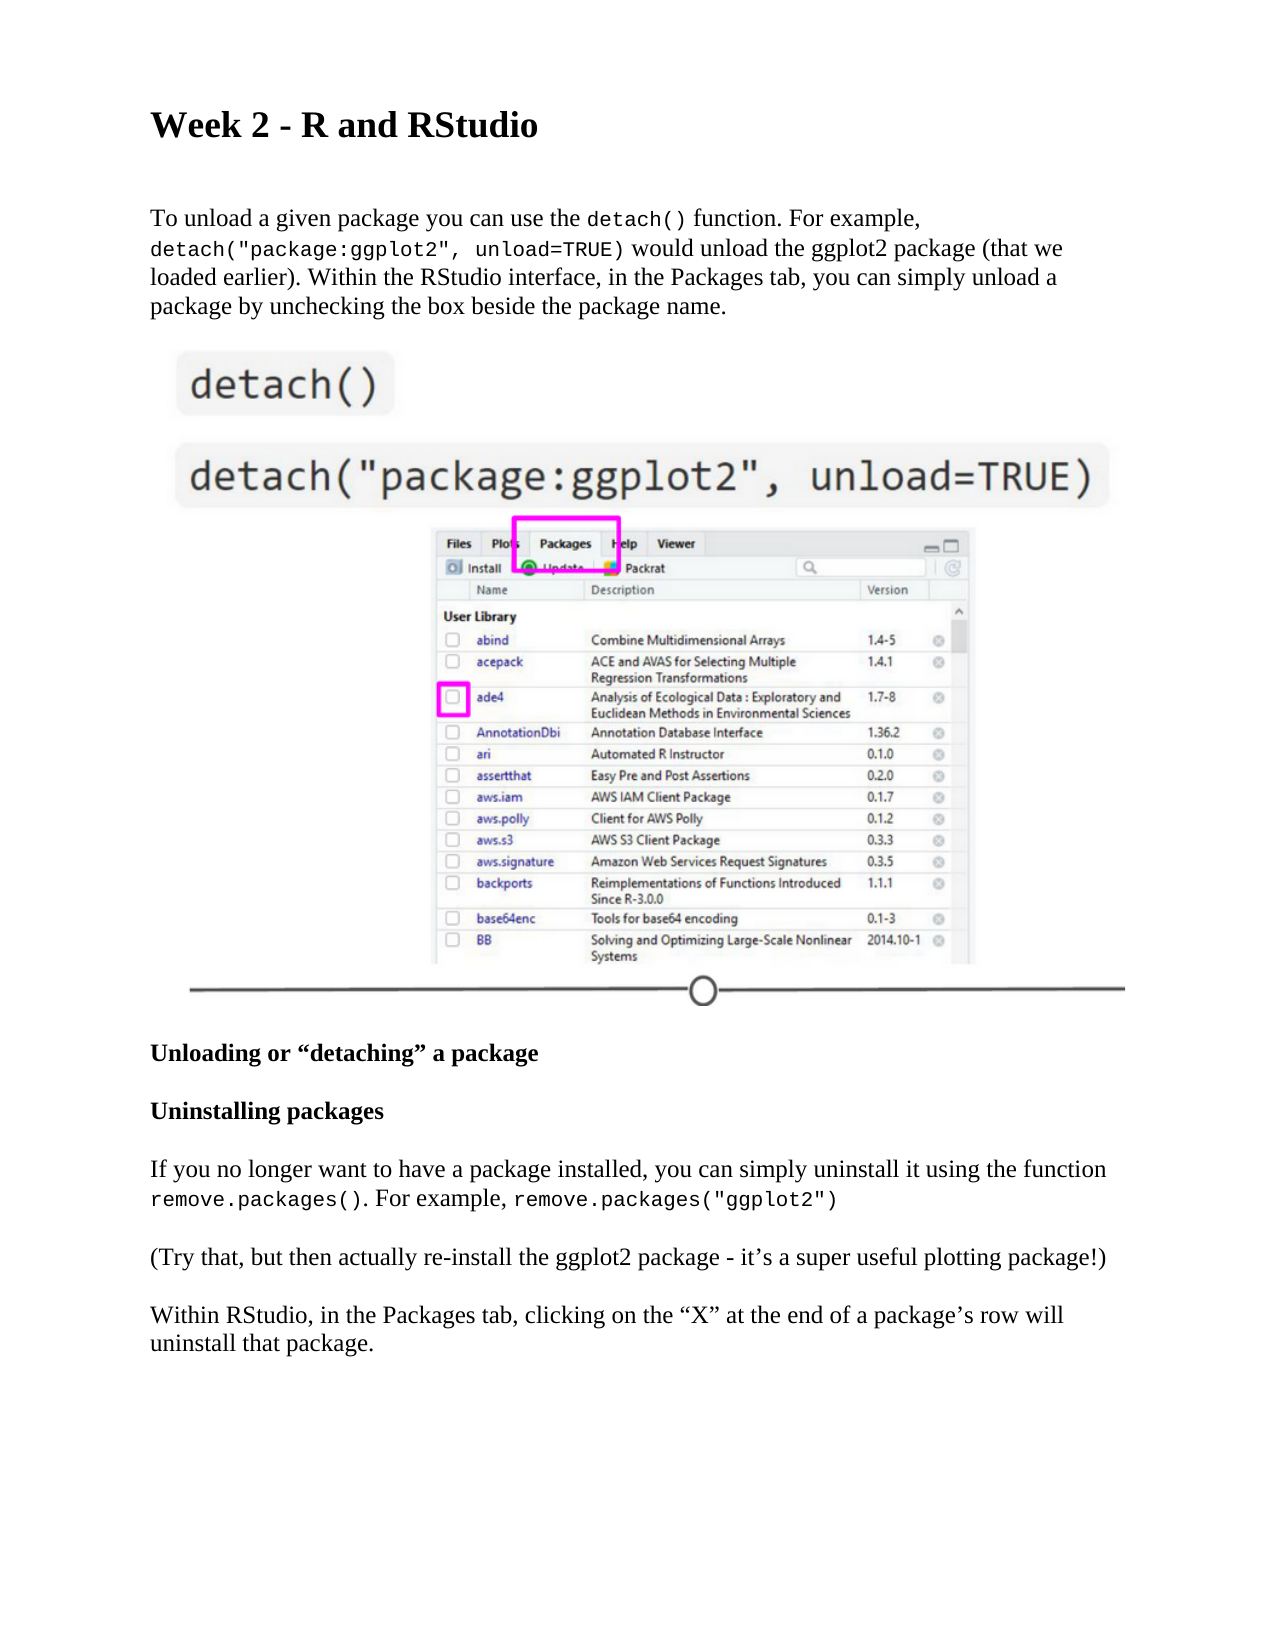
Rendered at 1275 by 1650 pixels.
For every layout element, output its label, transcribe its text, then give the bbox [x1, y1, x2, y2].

text If you no longer want to have a package installed, you can simply uninstall it using the function remove.packages(). For example, remove.packages("ggplot2") [150, 1154, 1125, 1213]
text To unload a given package you can use the detach() function. For example, detach("package:ggplot2", unload=TRUE) would unload the ggplot2 package (that we loaded earlier). Within the RStudio interface, in the Packages tab, you can simply unload a package by unchecking the box beside the package name. [150, 203, 1125, 320]
picture [150, 349, 1125, 1006]
text Within RStudio, in the Packages tab, clicking on the “X” at the end of a package’s row will uninstall that package. [150, 1300, 1125, 1357]
text (Try that, but then actually re-install the ggplot2 package - it’s a super useful plotting package!) [150, 1242, 1125, 1271]
text Unloading or “detaching” a package [150, 1038, 1125, 1067]
text Uninstalling packages [150, 1096, 1125, 1125]
